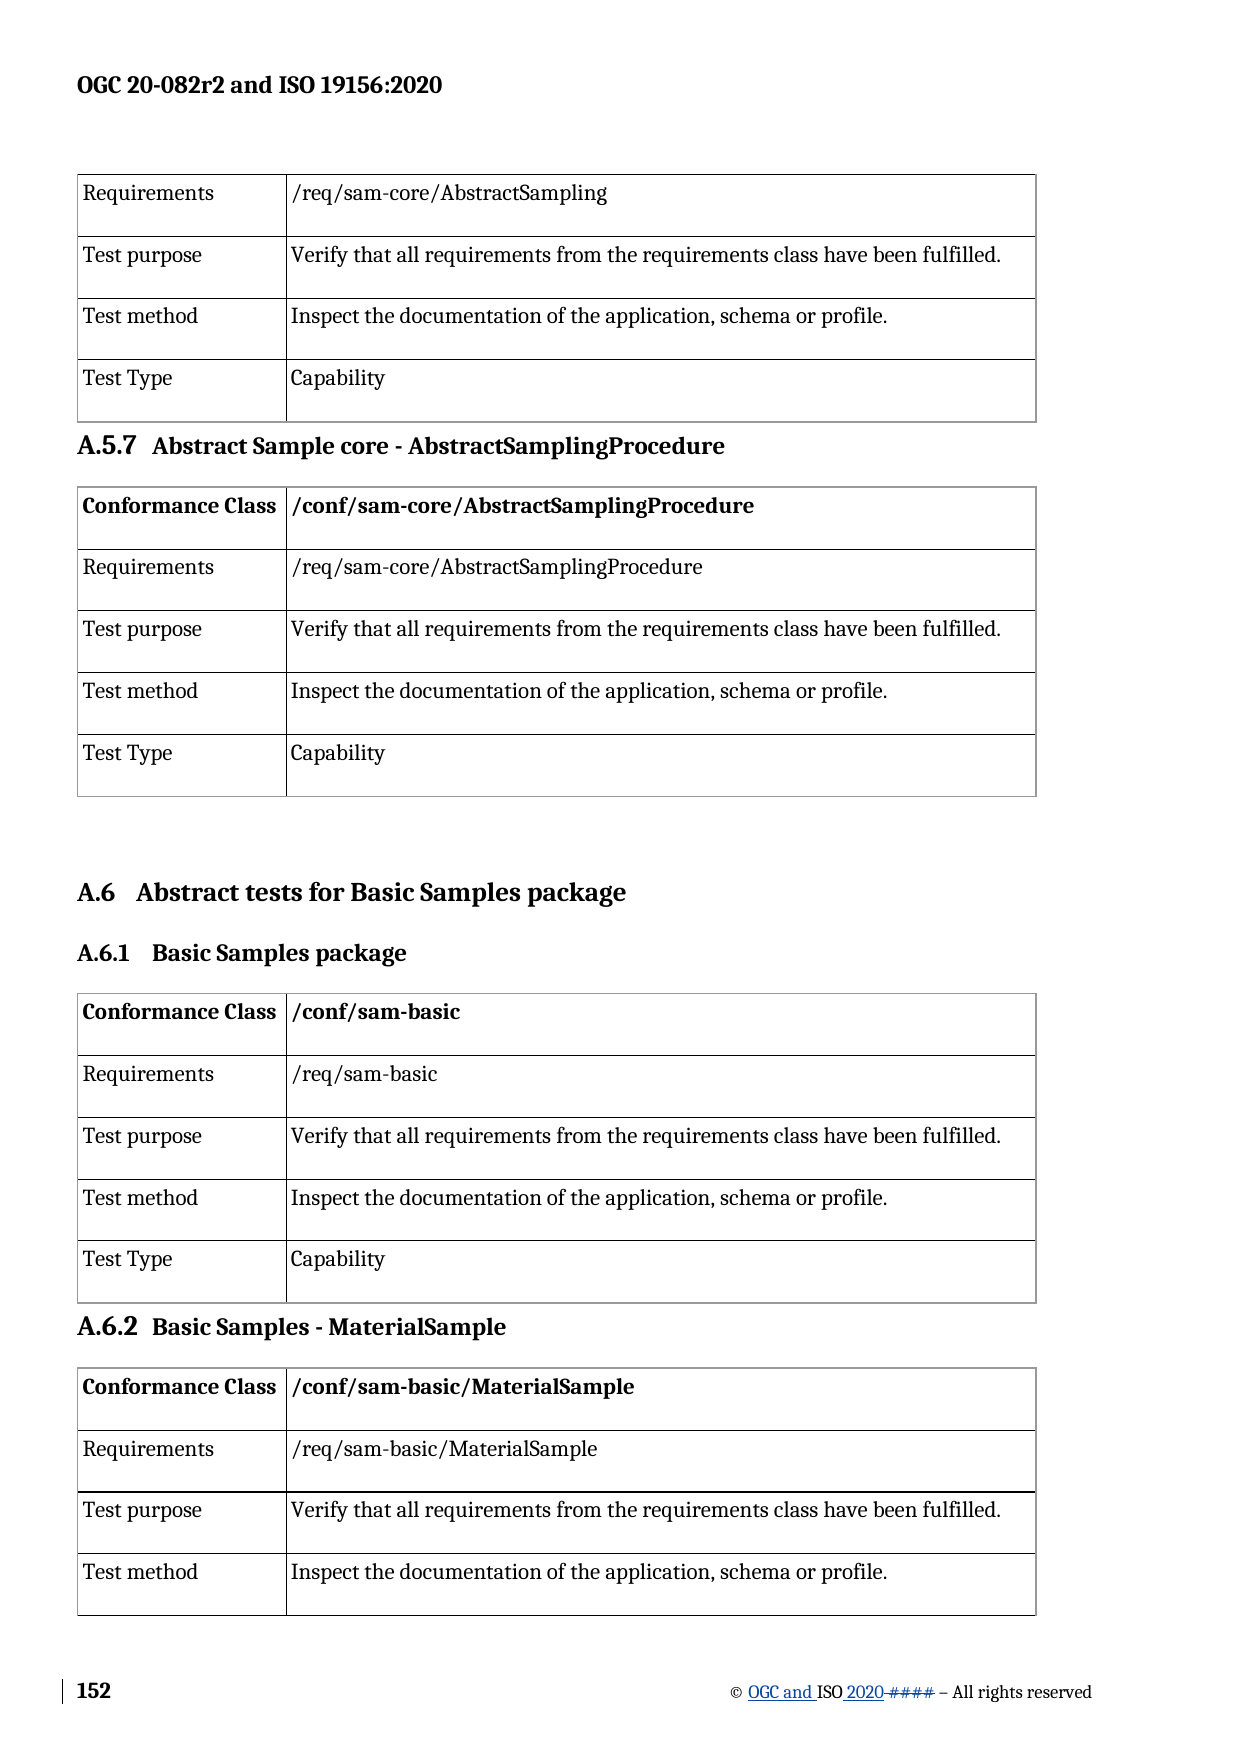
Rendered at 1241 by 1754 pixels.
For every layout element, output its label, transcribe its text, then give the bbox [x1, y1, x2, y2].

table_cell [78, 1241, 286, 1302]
text Basic Samples - MaterialSample [77, 1310, 1092, 1342]
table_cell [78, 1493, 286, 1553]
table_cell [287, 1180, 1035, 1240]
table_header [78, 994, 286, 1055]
text Abstract Sample core - AbstractSamplingProcedure [77, 429, 1092, 461]
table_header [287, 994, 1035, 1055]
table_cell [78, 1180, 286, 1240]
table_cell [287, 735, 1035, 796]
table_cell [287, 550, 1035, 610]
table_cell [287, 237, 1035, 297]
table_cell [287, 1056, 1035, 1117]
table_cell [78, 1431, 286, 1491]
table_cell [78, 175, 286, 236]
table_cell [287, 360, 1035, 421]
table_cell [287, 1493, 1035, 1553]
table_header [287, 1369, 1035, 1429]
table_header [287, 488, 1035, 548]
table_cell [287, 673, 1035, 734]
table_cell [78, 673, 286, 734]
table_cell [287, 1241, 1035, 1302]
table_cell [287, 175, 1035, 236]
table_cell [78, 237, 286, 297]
text Basic Samples package [77, 939, 1092, 968]
text Abstract tests for Basic Samples package [77, 877, 1092, 908]
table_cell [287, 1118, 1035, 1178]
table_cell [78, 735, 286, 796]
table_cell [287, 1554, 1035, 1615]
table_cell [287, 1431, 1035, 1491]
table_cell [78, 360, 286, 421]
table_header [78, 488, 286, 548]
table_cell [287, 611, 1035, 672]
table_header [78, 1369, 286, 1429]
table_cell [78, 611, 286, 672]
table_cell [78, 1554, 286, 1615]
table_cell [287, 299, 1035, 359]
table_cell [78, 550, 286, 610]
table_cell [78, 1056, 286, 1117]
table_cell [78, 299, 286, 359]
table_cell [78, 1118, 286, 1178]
